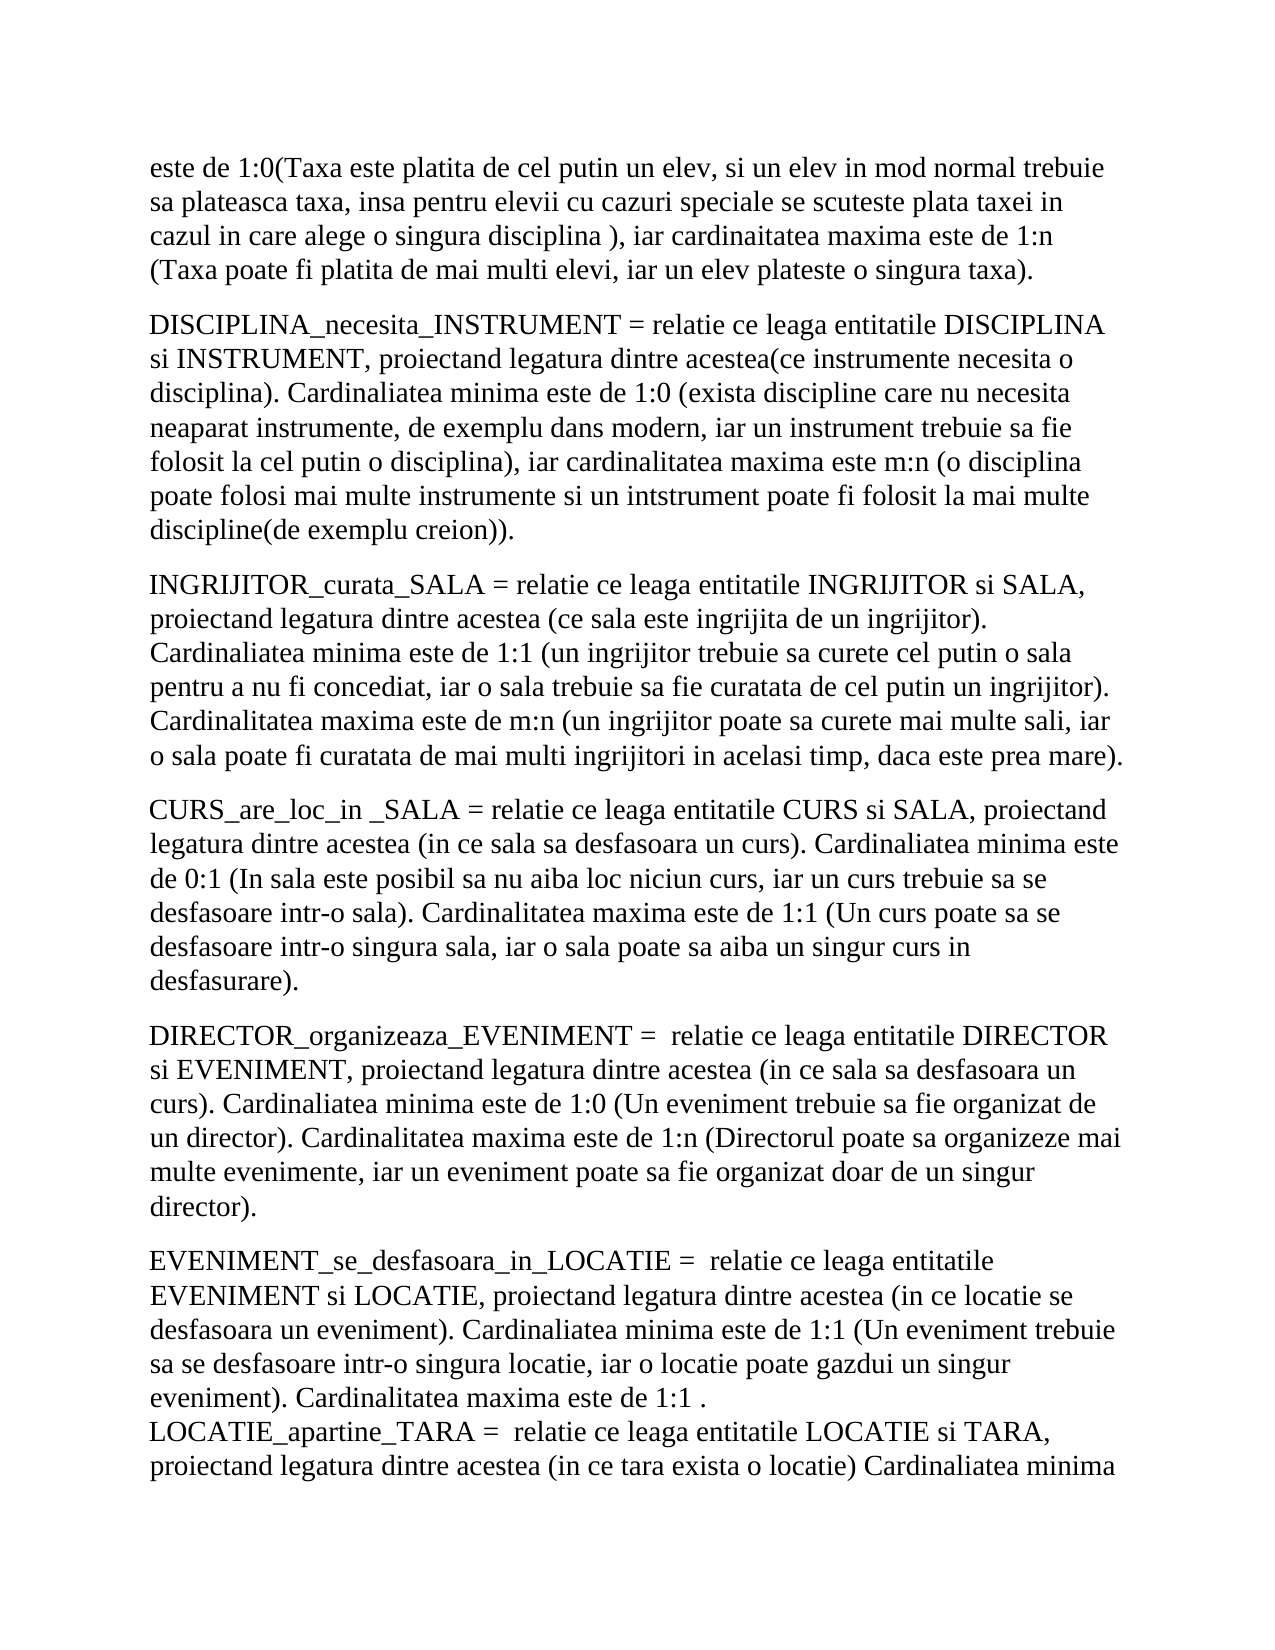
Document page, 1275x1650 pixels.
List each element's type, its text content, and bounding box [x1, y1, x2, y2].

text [148, 150, 1125, 286]
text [148, 1414, 1125, 1482]
text CURS_are_loc_in _SALA = relatie ce leaga entitatile CURS si SALA, proiectand legatura dintre acestea (in ce sala sa desfasoara un curs). Cardinaliatea minima este de 0:1 (In sala este posibil sa nu aiba loc niciun curs, iar un curs trebuie sa se desfasoare intr-o sala). Cardinalitatea maxima este de 1:1 (Un curs poate sa se desfasoare intr-o singura sala, iar o sala poate sa aiba un singur curs in desfasurare). [148, 792, 1125, 997]
text INGRIJITOR_curata_SALA = relatie ce leaga entitatile INGRIJITOR si SALA, proiectand legatura dintre acestea (ce sala este ingrijita de un ingrijitor). Cardinaliatea minima este de 1:1 (un ingrijitor trebuie sa curete cel putin o sala pentru a nu fi concediat, iar o sala trebuie sa fie curatata de cel putin un ingrijitor). Cardinalitatea maxima este de m:n (un ingrijitor poate sa curete mai multe sali, iar o sala poate fi curatata de mai multi ingrijitori in acelasi timp, daca este prea mare). [148, 567, 1125, 771]
text DIRECTOR_organizeaza_EVENIMENT = relatie ce leaga entitatile DIRECTOR si EVENIMENT, proiectand legatura dintre acestea (in ce sala sa desfasoara un curs). Cardinaliatea minima este de 1:0 (Un eveniment trebuie sa fie organizat de un director). Cardinalitatea maxima este de 1:n (Directorul poate sa organizeze mai multe evenimente, iar un eveniment poate sa fie organizat doar de un singur director). [148, 1018, 1125, 1222]
text EVENIMENT_se_desfasoara_in_LOCATIE = relatie ce leaga entitatile EVENIMENT si LOCATIE, proiectand legatura dintre acestea (in ce locatie se desfasoara un eveniment). Cardinaliatea minima este de 1:1 (Un eveniment trebuie sa se desfasoare intr-o singura locatie, iar o locatie poate gazdui un singur eveniment). Cardinalitatea maxima este de 1:1 . [148, 1243, 1125, 1414]
text DISCIPLINA_necesita_INSTRUMENT = relatie ce leaga entitatile DISCIPLINA si INSTRUMENT, proiectand legatura dintre acestea(ce instrumente necesita o disciplina). Cardinaliatea minima este de 1:0 (exista discipline care nu necesita neaparat instrumente, de exemplu dans modern, iar un instrument trebuie sa fie folosit la cel putin o disciplina), iar cardinalitatea maxima este m:n (o disciplina poate folosi mai multe instrumente si un intstrument poate fi folosit la mai multe discipline(de exemplu creion)). [148, 307, 1125, 546]
